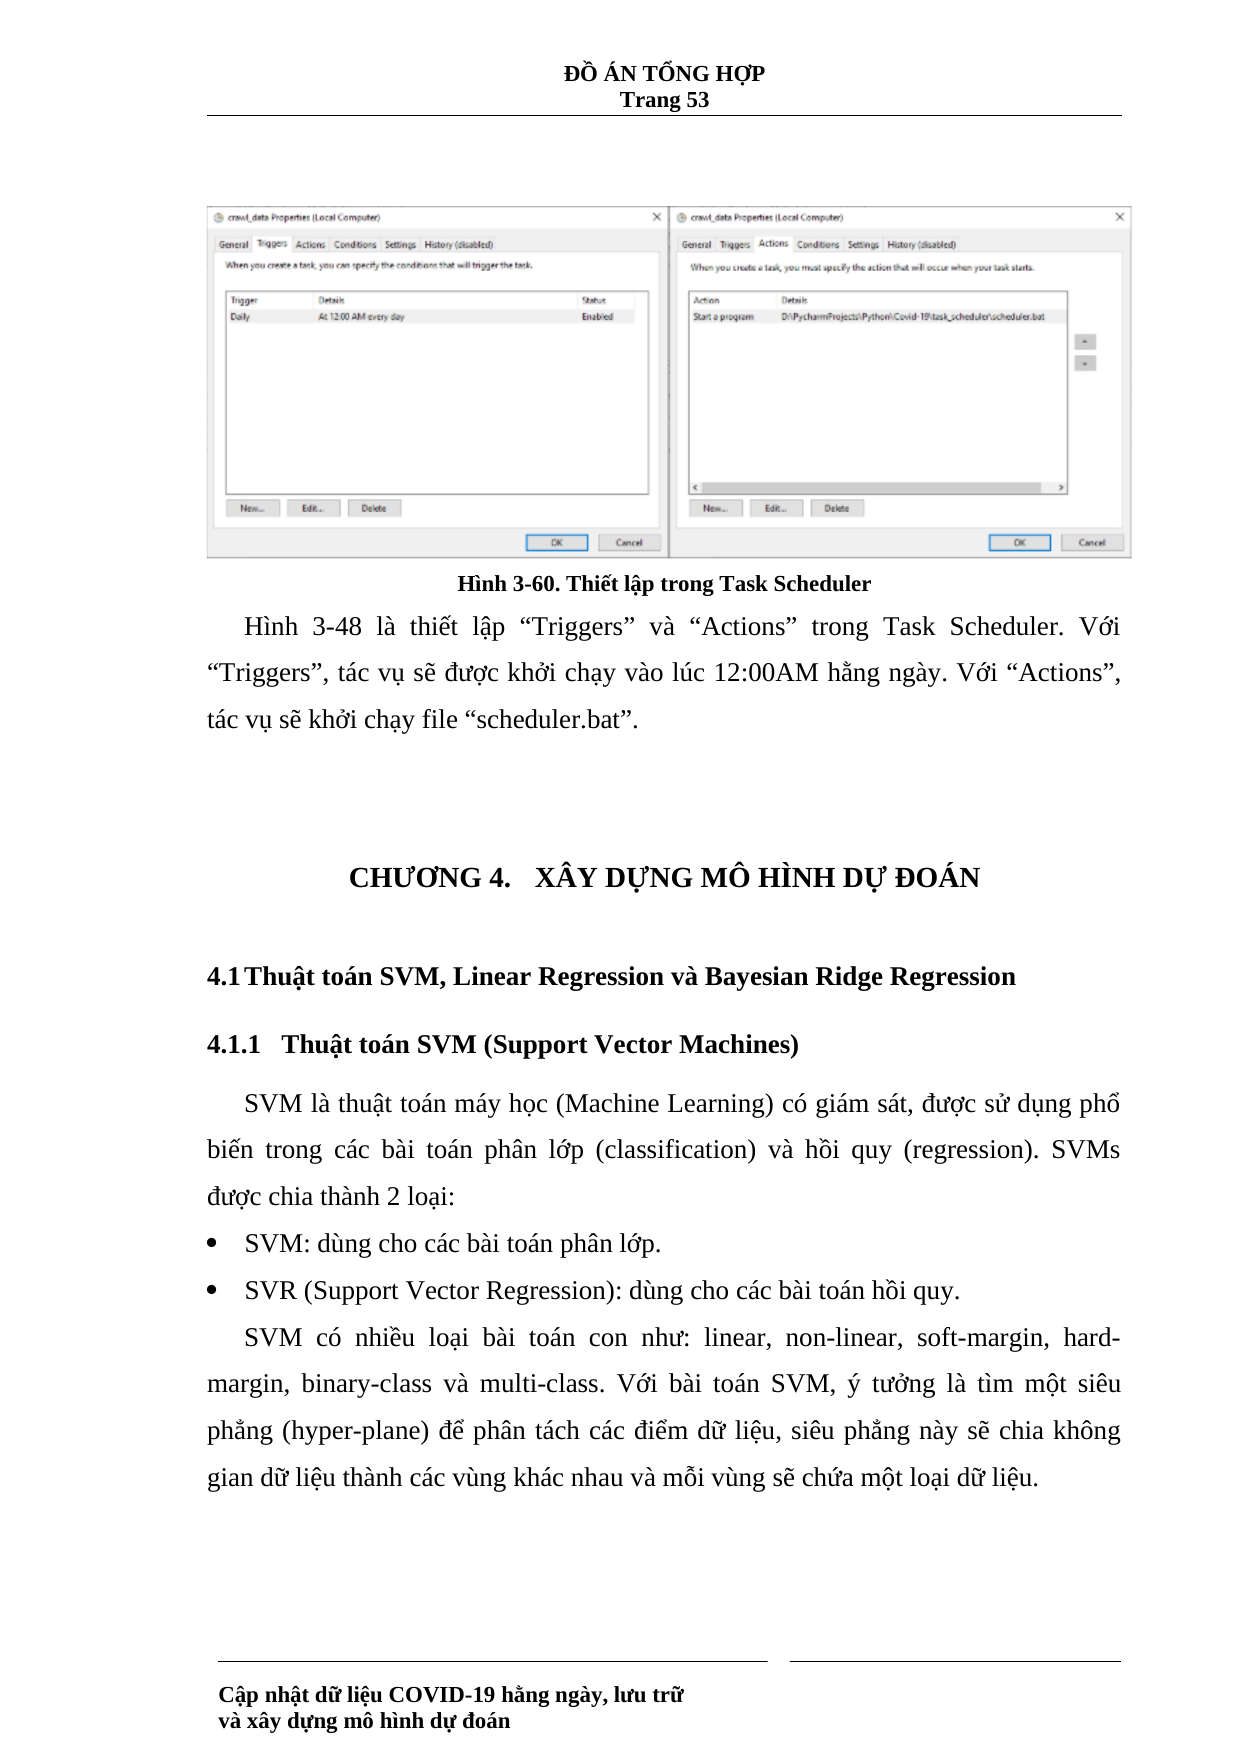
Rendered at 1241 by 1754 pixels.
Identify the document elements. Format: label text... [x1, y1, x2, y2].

text Hình 3-48 là thiết lập “Triggers” và “Actions” trong Task Scheduler. Với “Triggers”, tác vụ sẽ được khởi chạy vào lúc 12:00AM hằng ngày. Với “Actions”, tác vụ sẽ khởi chạy file “scheduler.bat”. [207, 609, 1122, 734]
text SVM là thuật toán máy học (Machine Learning) có giám sát, được sử dụng phổ biến trong các bài toán phân lớp (classification) và hồi quy (regression). SVMs được chia thành 2 loại: [207, 1087, 1122, 1211]
list SVM: dùng cho các bài toán phân lớp. [207, 1227, 1122, 1258]
list SVR (Support Vector Regression): dùng cho các bài toán hồi quy. [207, 1274, 1122, 1305]
subtitle Thuật toán SVM, Linear Regression và Bayesian Ridge Regression [207, 960, 1122, 991]
subtitle Thuật toán SVM (Support Vector Machines) [207, 1028, 1122, 1059]
subtitle XÂY DỰNG MÔ HÌNH DỰ ĐOÁN [207, 860, 1122, 893]
text SVM có nhiều loại bài toán con như: linear, non-linear, soft-margin, hard-margin, binary-class và multi-class. Với bài toán SVM, ý tưởng là tìm một siêu phẳng (hyper-plane) để phân tách các điểm dữ liệu, siêu phẳng này sẽ chia không gian dữ liệu thành các vùng khác nhau và mỗi vùng sẽ chứa một loại dữ liệu. [207, 1321, 1122, 1492]
picture [206, 206, 1133, 560]
